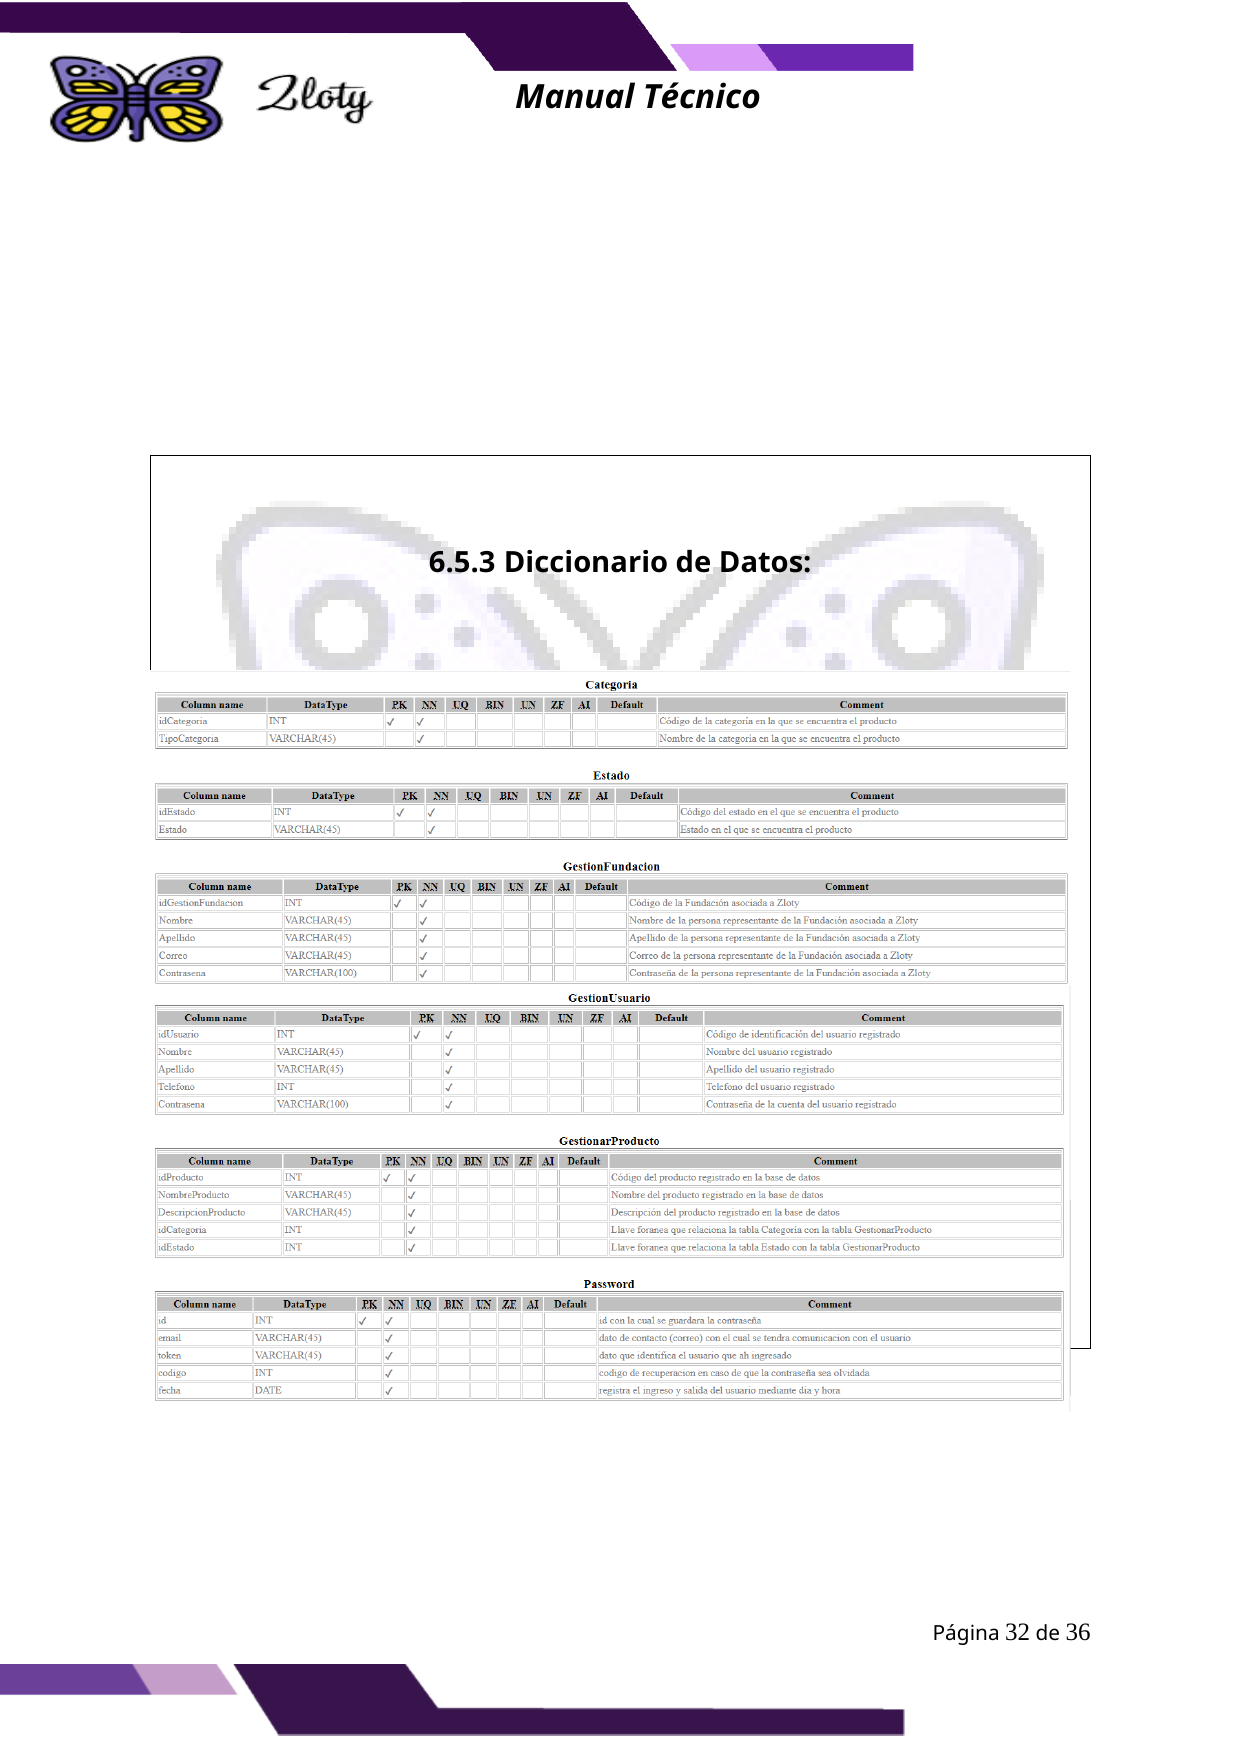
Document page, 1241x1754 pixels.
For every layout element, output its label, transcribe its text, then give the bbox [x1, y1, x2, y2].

subtitle Diccionario de Datos: [150, 542, 1090, 581]
picture [0, 2, 914, 166]
picture [150, 670, 1071, 1412]
picture [0, 1664, 905, 1736]
